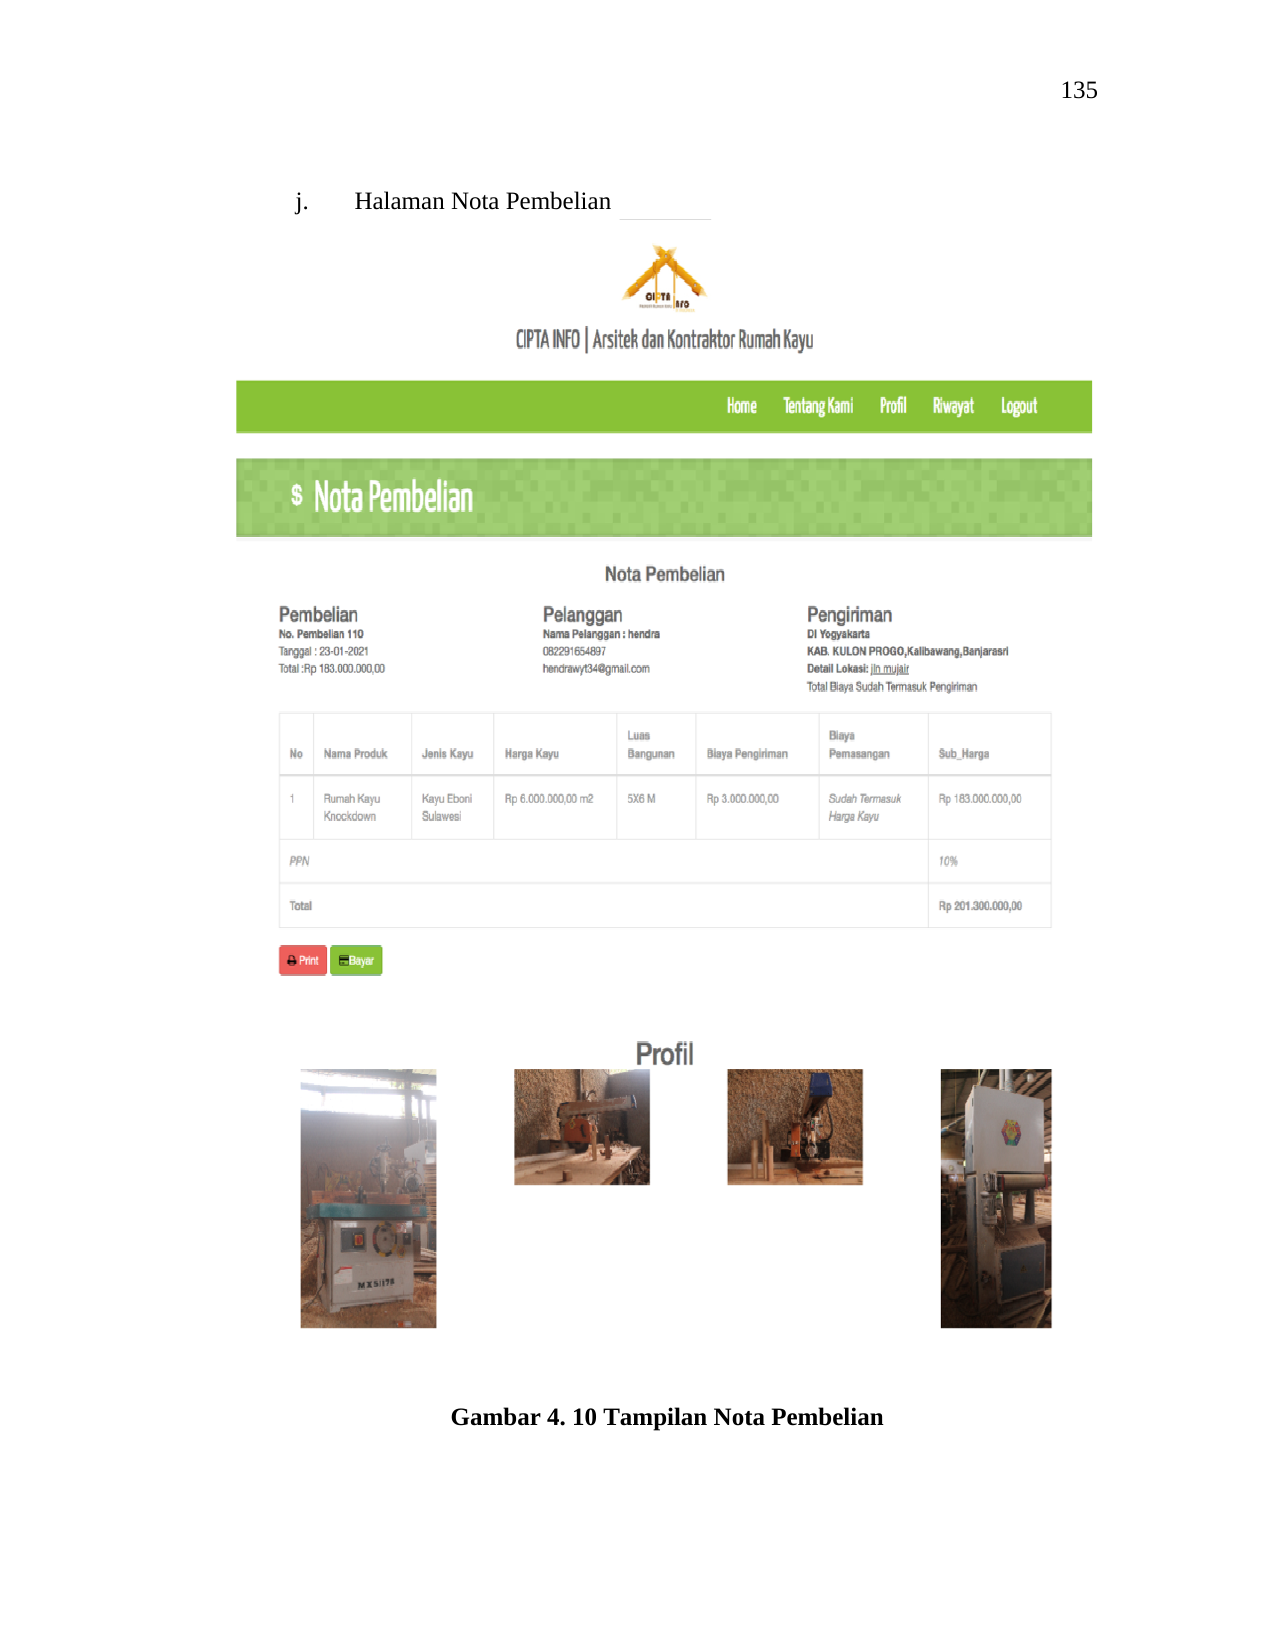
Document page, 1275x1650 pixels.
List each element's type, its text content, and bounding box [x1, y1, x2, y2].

picture [236, 219, 1093, 1377]
list Halaman Nota Pembelian [295, 186, 1098, 215]
text Gambar 4. 10 Tampilan Nota Pembelian [236, 1402, 1098, 1430]
